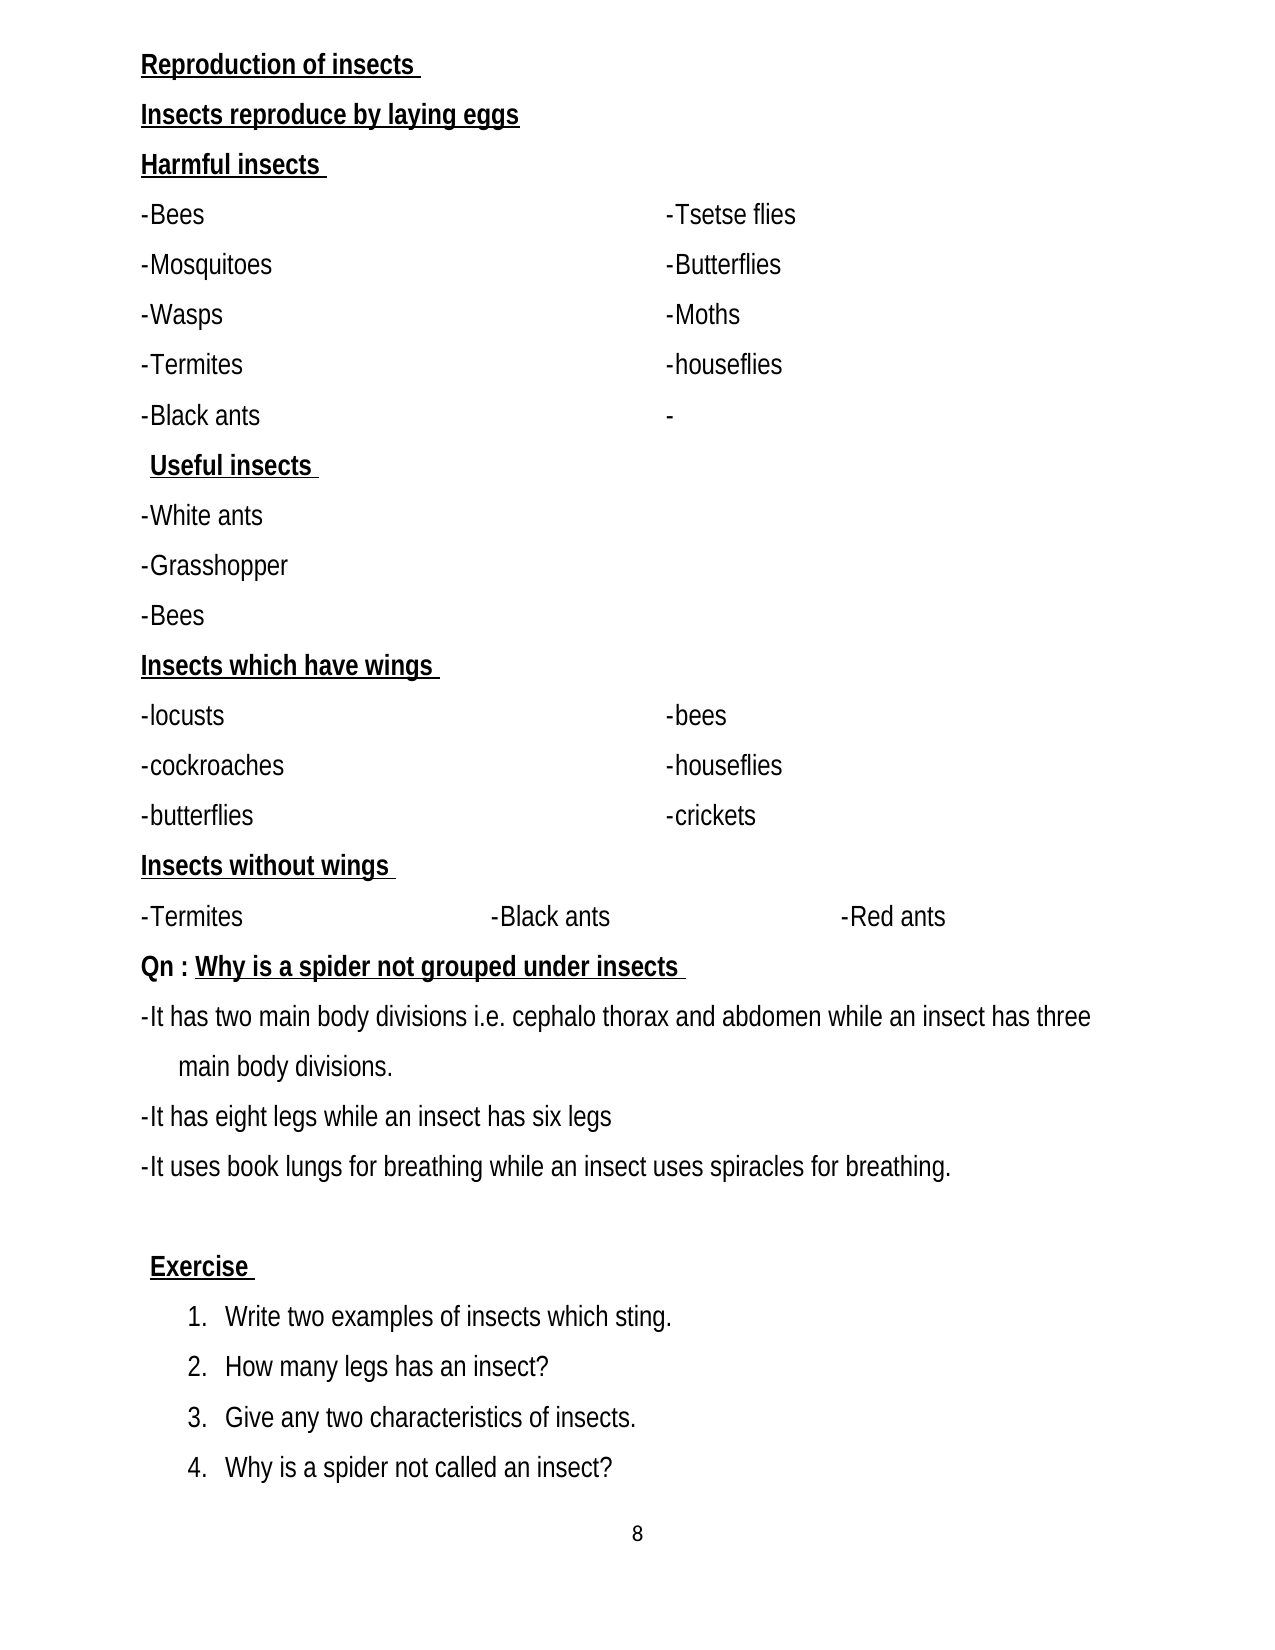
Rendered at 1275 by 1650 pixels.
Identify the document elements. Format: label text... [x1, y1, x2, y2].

list Tsetse flies [666, 197, 1125, 231]
text Insects which have wings [141, 648, 1125, 682]
list It uses book lungs for breathing while an insect uses spiracles for breathing. [141, 1149, 1125, 1183]
list cockroaches [141, 748, 600, 782]
list bees [666, 698, 1125, 732]
list houseflies [666, 748, 1125, 782]
list Termites [141, 899, 425, 932]
list crickets [666, 798, 1125, 832]
list Wasps [141, 297, 600, 331]
list locusts [141, 698, 600, 732]
list Write two examples of insects which sting. [187, 1299, 1125, 1333]
list Black ants [141, 398, 600, 431]
text Insects without wings [141, 848, 1125, 882]
list Butterflies [666, 247, 1125, 281]
list Red ants [841, 899, 1125, 932]
text Exercise [150, 1249, 1125, 1283]
list butterflies [141, 798, 600, 832]
list How many legs has an insect? [187, 1349, 1125, 1383]
list Reproduction of insects [141, 47, 1125, 80]
list Bees [141, 197, 600, 231]
list Grasshopper [141, 548, 1125, 581]
list Black ants [491, 899, 775, 932]
list It has two main body divisions i.e. cephalo thorax and abdomen while an insect has three main body divisions. [141, 999, 1125, 1082]
list Give any two characteristics of insects. [187, 1400, 1125, 1433]
list White ants [141, 498, 1125, 531]
text Harmful insects [141, 147, 1125, 181]
text Useful insects [150, 448, 1125, 481]
list Bees [141, 598, 1125, 631]
list It has eight legs while an insect has six legs [141, 1099, 1125, 1132]
list Insects reproduce by laying eggs [141, 97, 1125, 130]
list Moths [666, 297, 1125, 331]
list Mosquitoes [141, 247, 600, 281]
list houseflies [666, 347, 1125, 381]
text Qn : Why is a spider not grouped under insects [141, 949, 1125, 982]
list Termites [141, 347, 600, 381]
list Why is a spider not called an insect? [187, 1450, 1125, 1483]
